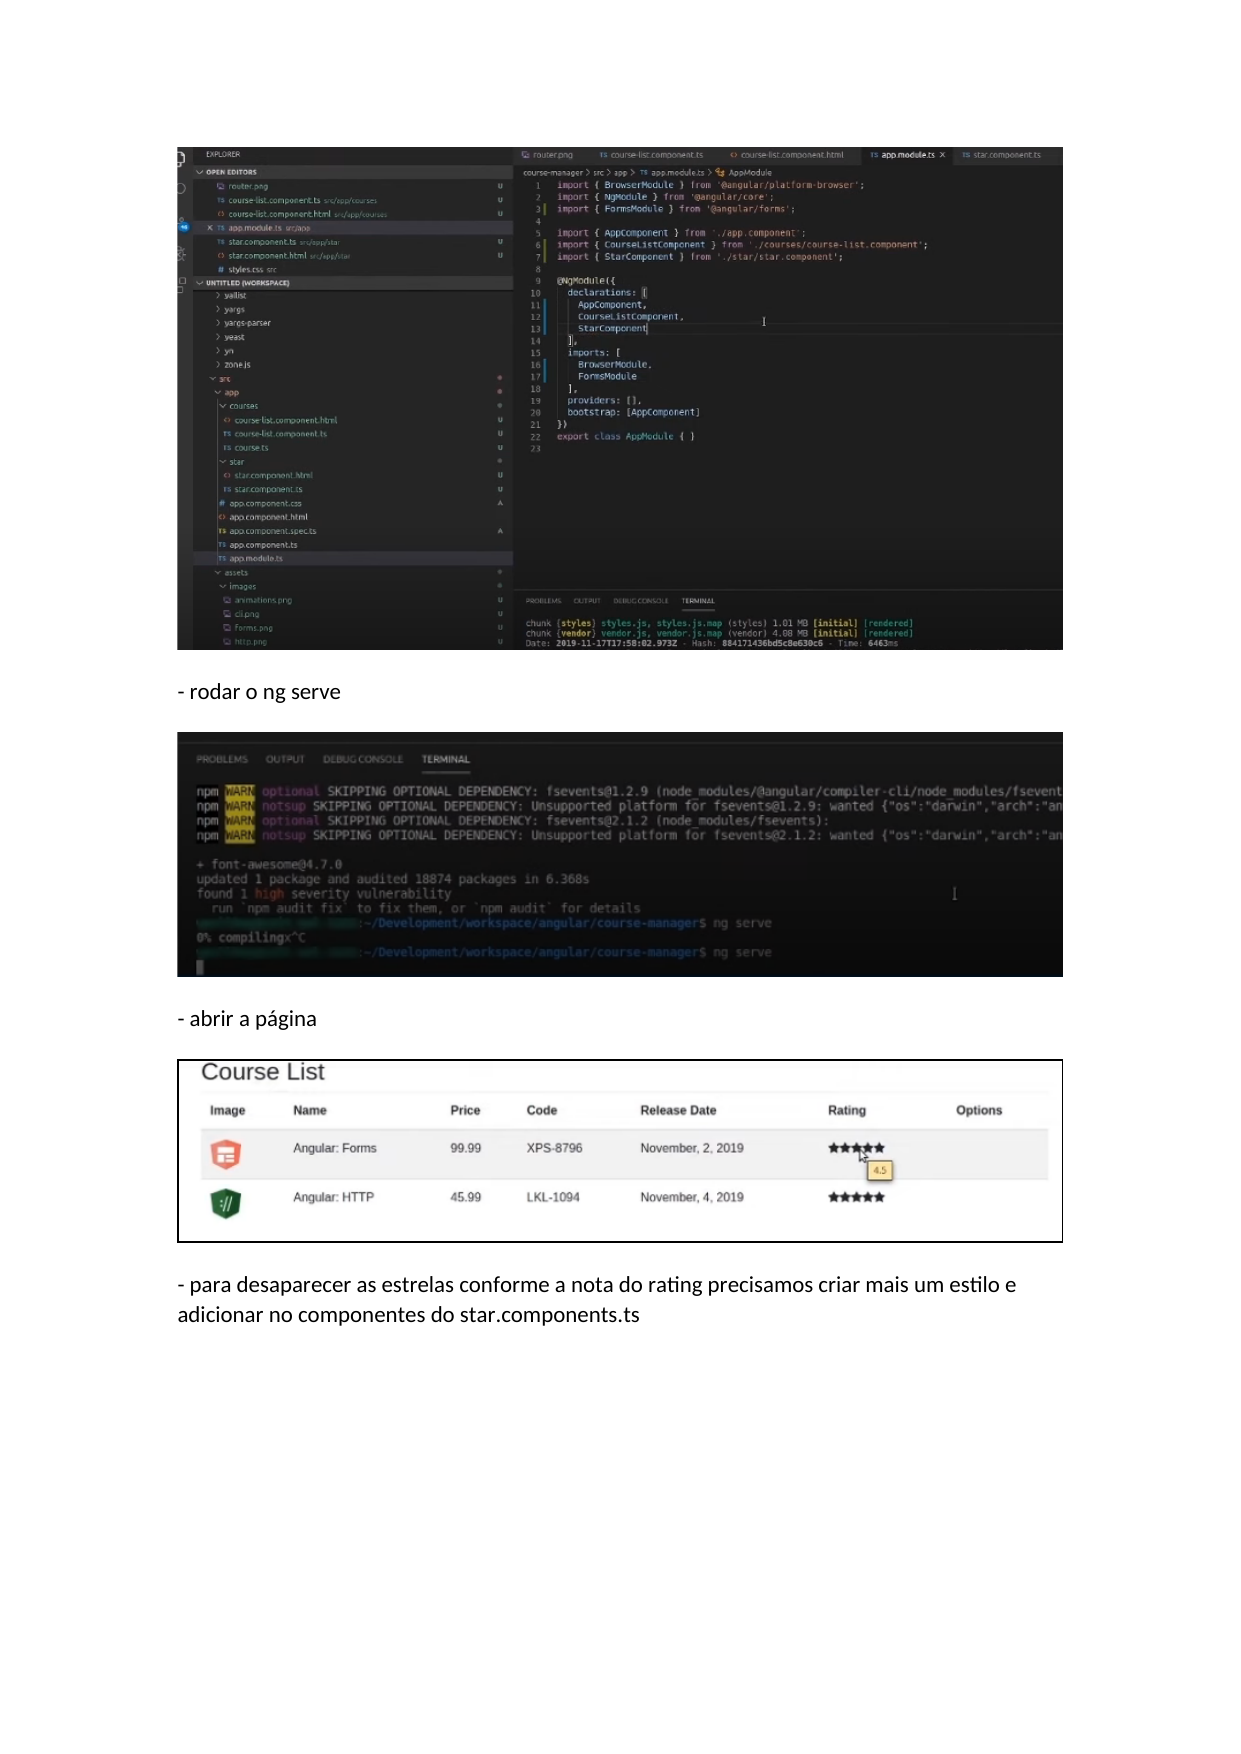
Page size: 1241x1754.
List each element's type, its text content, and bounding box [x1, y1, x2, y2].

text - para desaparecer as estrelas conforme a nota do rating precisamos criar mais um estilo e adicionar no componentes do star.components.ts [177, 1270, 1063, 1328]
text - abrir a página [177, 1004, 1063, 1032]
picture [177, 732, 1063, 977]
picture [177, 147, 1063, 650]
text - rodar o ng serve [177, 677, 1063, 705]
picture [179, 1061, 1062, 1241]
